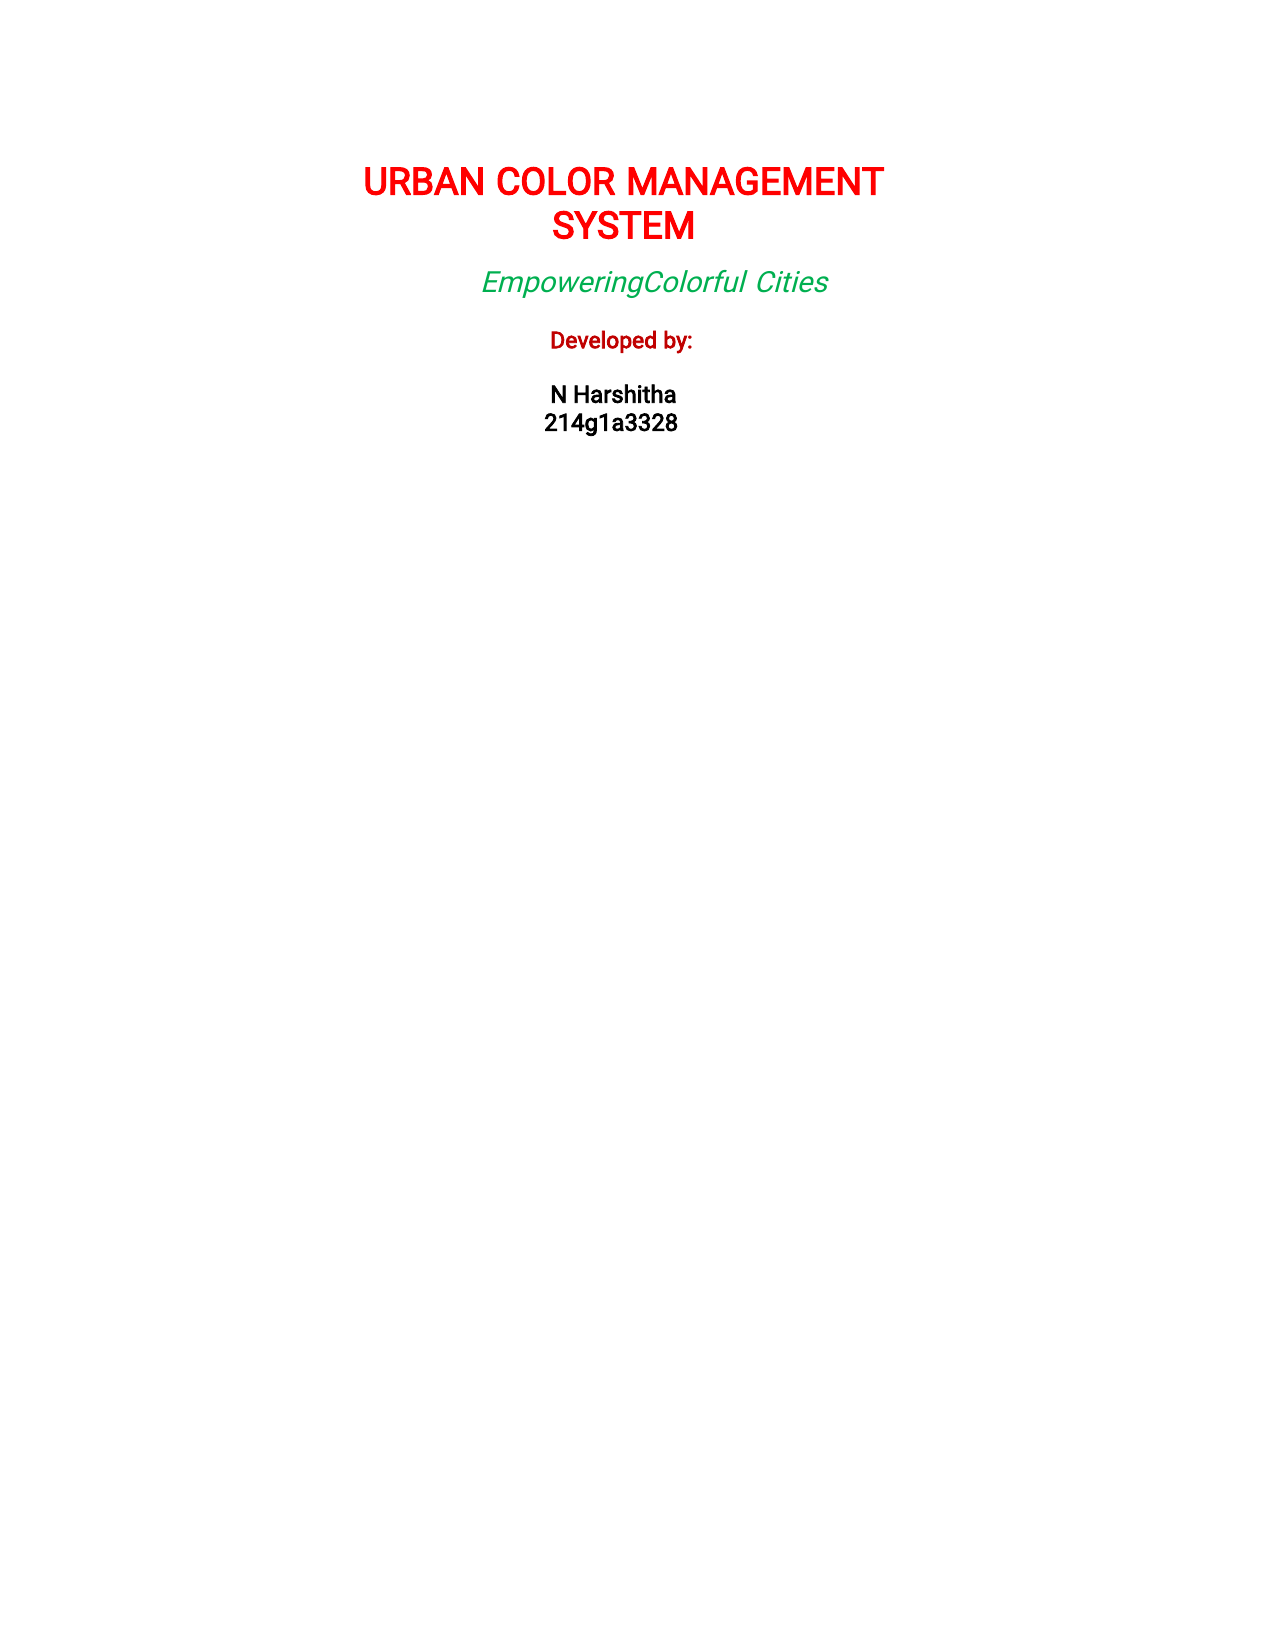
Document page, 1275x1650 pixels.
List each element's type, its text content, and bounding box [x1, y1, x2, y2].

text N Harshitha [471, 381, 707, 409]
subtitle URBAN COLOR MANAGEMENT SYSTEM [323, 159, 924, 247]
text EmpoweringColorful Cities [480, 265, 1125, 299]
text 214g1a3328 [471, 409, 707, 437]
text Developed by: [216, 327, 924, 354]
